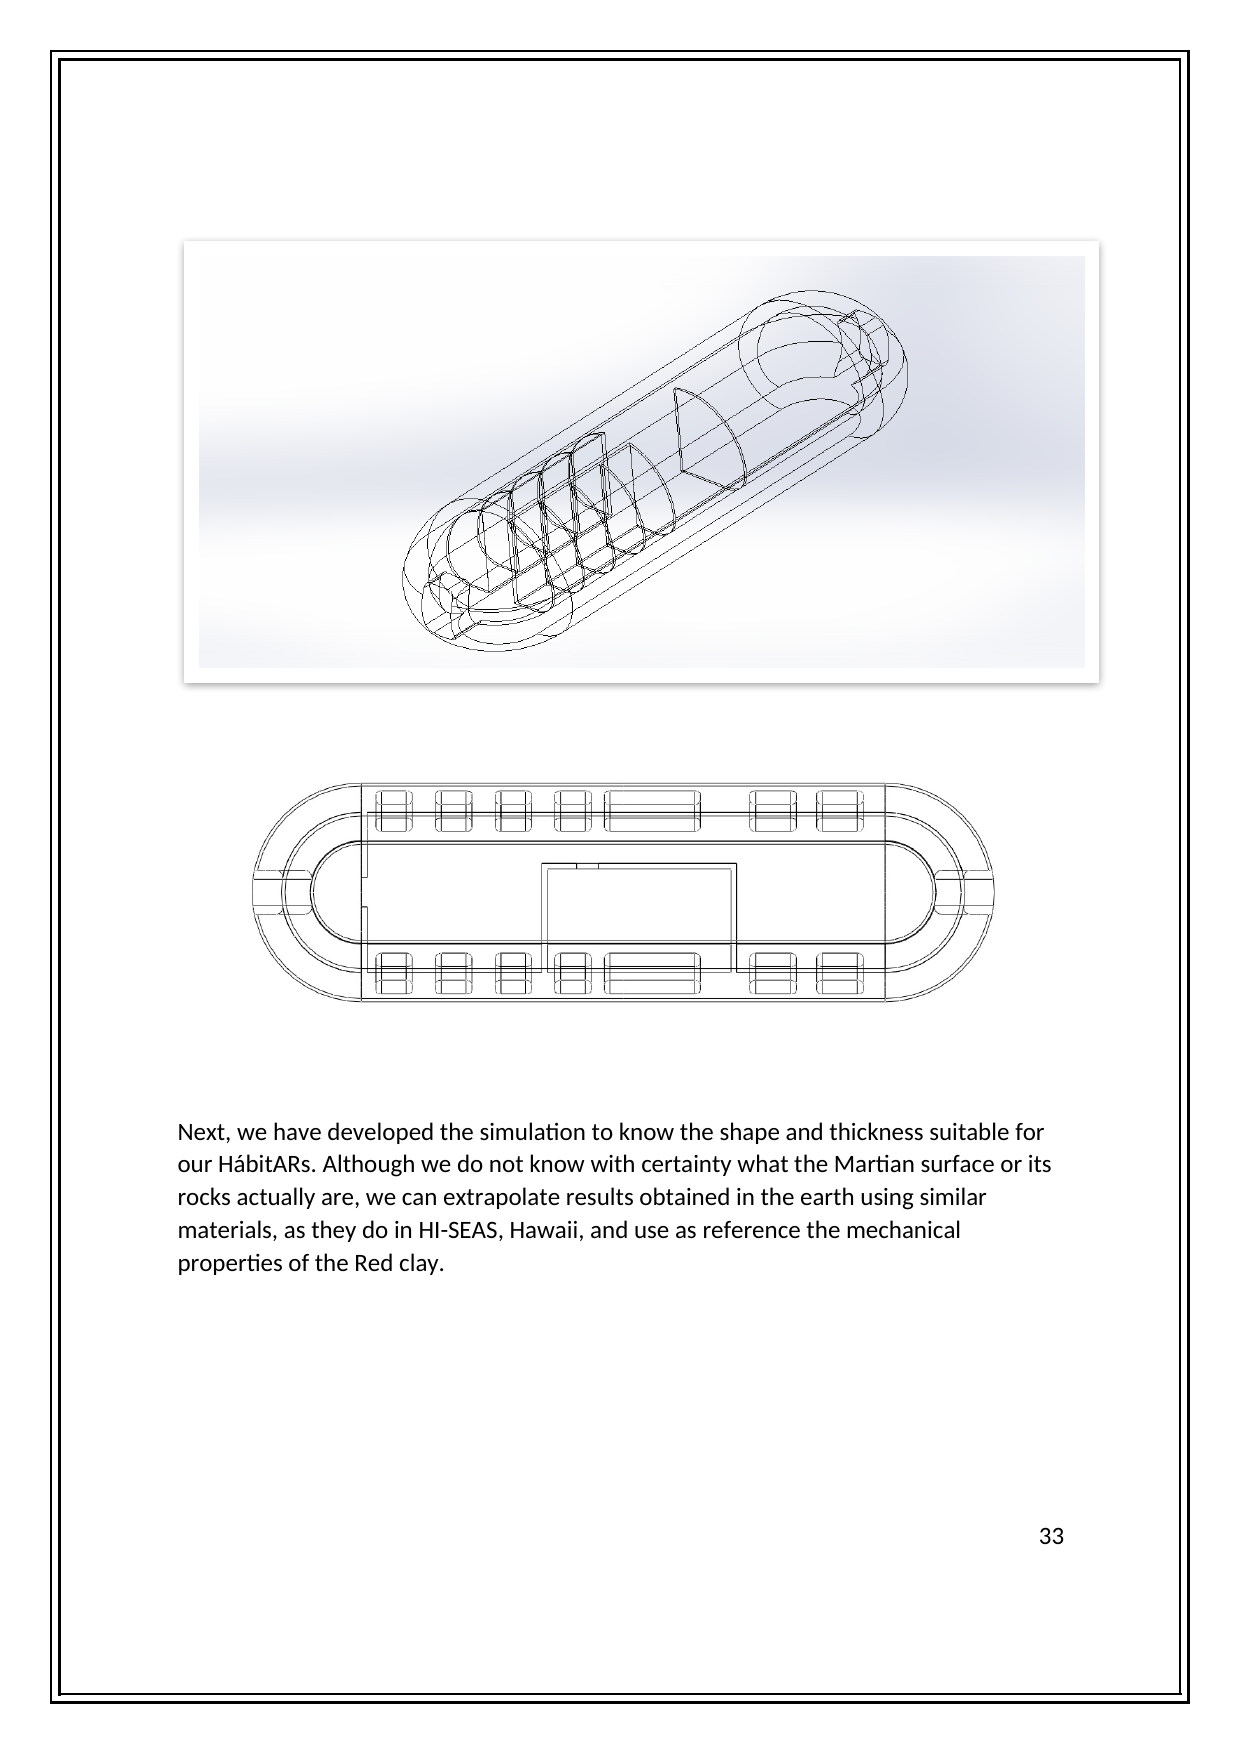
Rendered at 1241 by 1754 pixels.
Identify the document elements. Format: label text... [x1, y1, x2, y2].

picture [177, 698, 1063, 1097]
text Next, we have developed the simulation to know the shape and thickness suitable for our HábitARs. Although we do not know with certainty what the Martian surface or its rocks actually are, we can extrapolate results obtained in the earth using similar materials, as they do in HI-SEAS, Hawaii, and use as reference the mechanical properties of the Red clay. [177, 1116, 1063, 1278]
picture [199, 256, 1085, 668]
